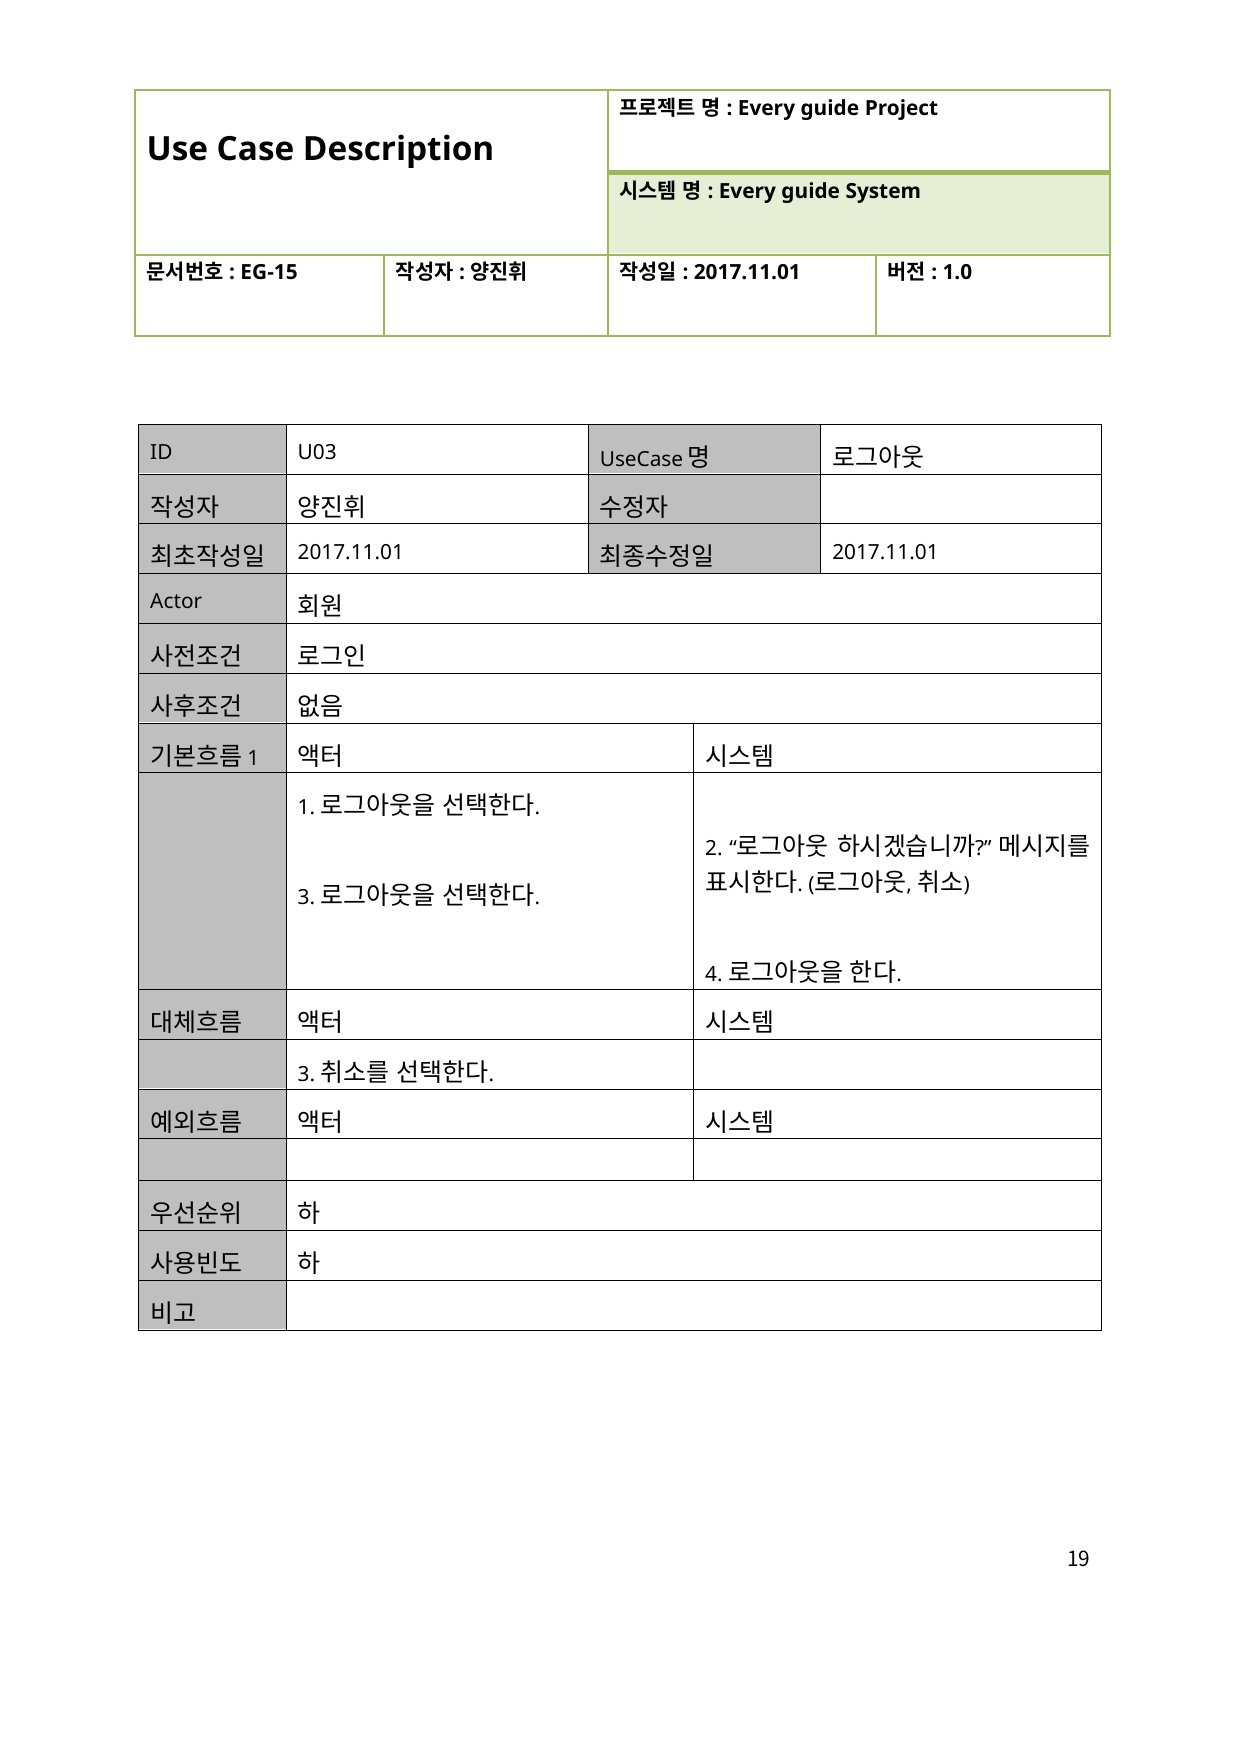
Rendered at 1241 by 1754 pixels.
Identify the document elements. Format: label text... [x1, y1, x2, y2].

table_header ID [139, 425, 286, 473]
table_cell 시스템 [694, 990, 1101, 1039]
table_cell [139, 773, 286, 989]
table_cell 2017.11.01 [287, 524, 588, 573]
table_cell [287, 1139, 693, 1180]
table_cell [139, 1040, 286, 1088]
table_cell 우선순위 [139, 1181, 286, 1230]
table_cell 작성자 [139, 475, 286, 523]
table_cell 3. 취소를 선택한다. [287, 1040, 693, 1088]
table_cell 비고 [139, 1281, 286, 1329]
table_cell Actor [139, 574, 286, 623]
table_cell 시스템 [694, 1090, 1101, 1138]
table_cell 예외흐름 [139, 1090, 286, 1138]
table_cell [287, 1281, 1101, 1329]
table_cell 최종수정일 [589, 524, 820, 573]
table_cell [139, 1139, 286, 1180]
table_header UseCase명 [589, 425, 820, 473]
table_cell 시스템 [694, 724, 1101, 772]
table_cell 사후조건 [139, 674, 286, 722]
table_cell 최초작성일 [139, 524, 286, 573]
table_header U03 [287, 425, 588, 473]
table_cell 회원 [287, 574, 1101, 623]
table_cell 1. 로그아웃을 선택한다. 3. 로그아웃을 선택한다. [287, 773, 693, 989]
table_cell 액터 [287, 990, 693, 1039]
table_cell 2. “로그아웃 하시겠습니까?” 메시지를 표시한다. (로그아웃, 취소) 4. 로그아웃을 한다. [694, 773, 1101, 989]
table_cell 대체흐름 [139, 990, 286, 1039]
table_cell 로그인 [287, 624, 1101, 673]
table_cell 2017.11.01 [821, 524, 1101, 573]
table_cell [821, 475, 1101, 523]
table_cell 사전조건 [139, 624, 286, 673]
table_cell [694, 1040, 1101, 1088]
table_header 로그아웃 [821, 425, 1101, 473]
table_cell 액터 [287, 1090, 693, 1138]
table_cell 수정자 [589, 475, 820, 523]
table_cell [694, 1139, 1101, 1180]
table_cell 기본흐름1 [139, 724, 286, 772]
table_cell 액터 [287, 724, 693, 772]
table_cell 하 [287, 1181, 1101, 1230]
table_cell 하 [287, 1231, 1101, 1280]
table_cell 없음 [287, 674, 1101, 722]
table_cell 양진휘 [287, 475, 588, 523]
table_cell 사용빈도 [139, 1231, 286, 1280]
